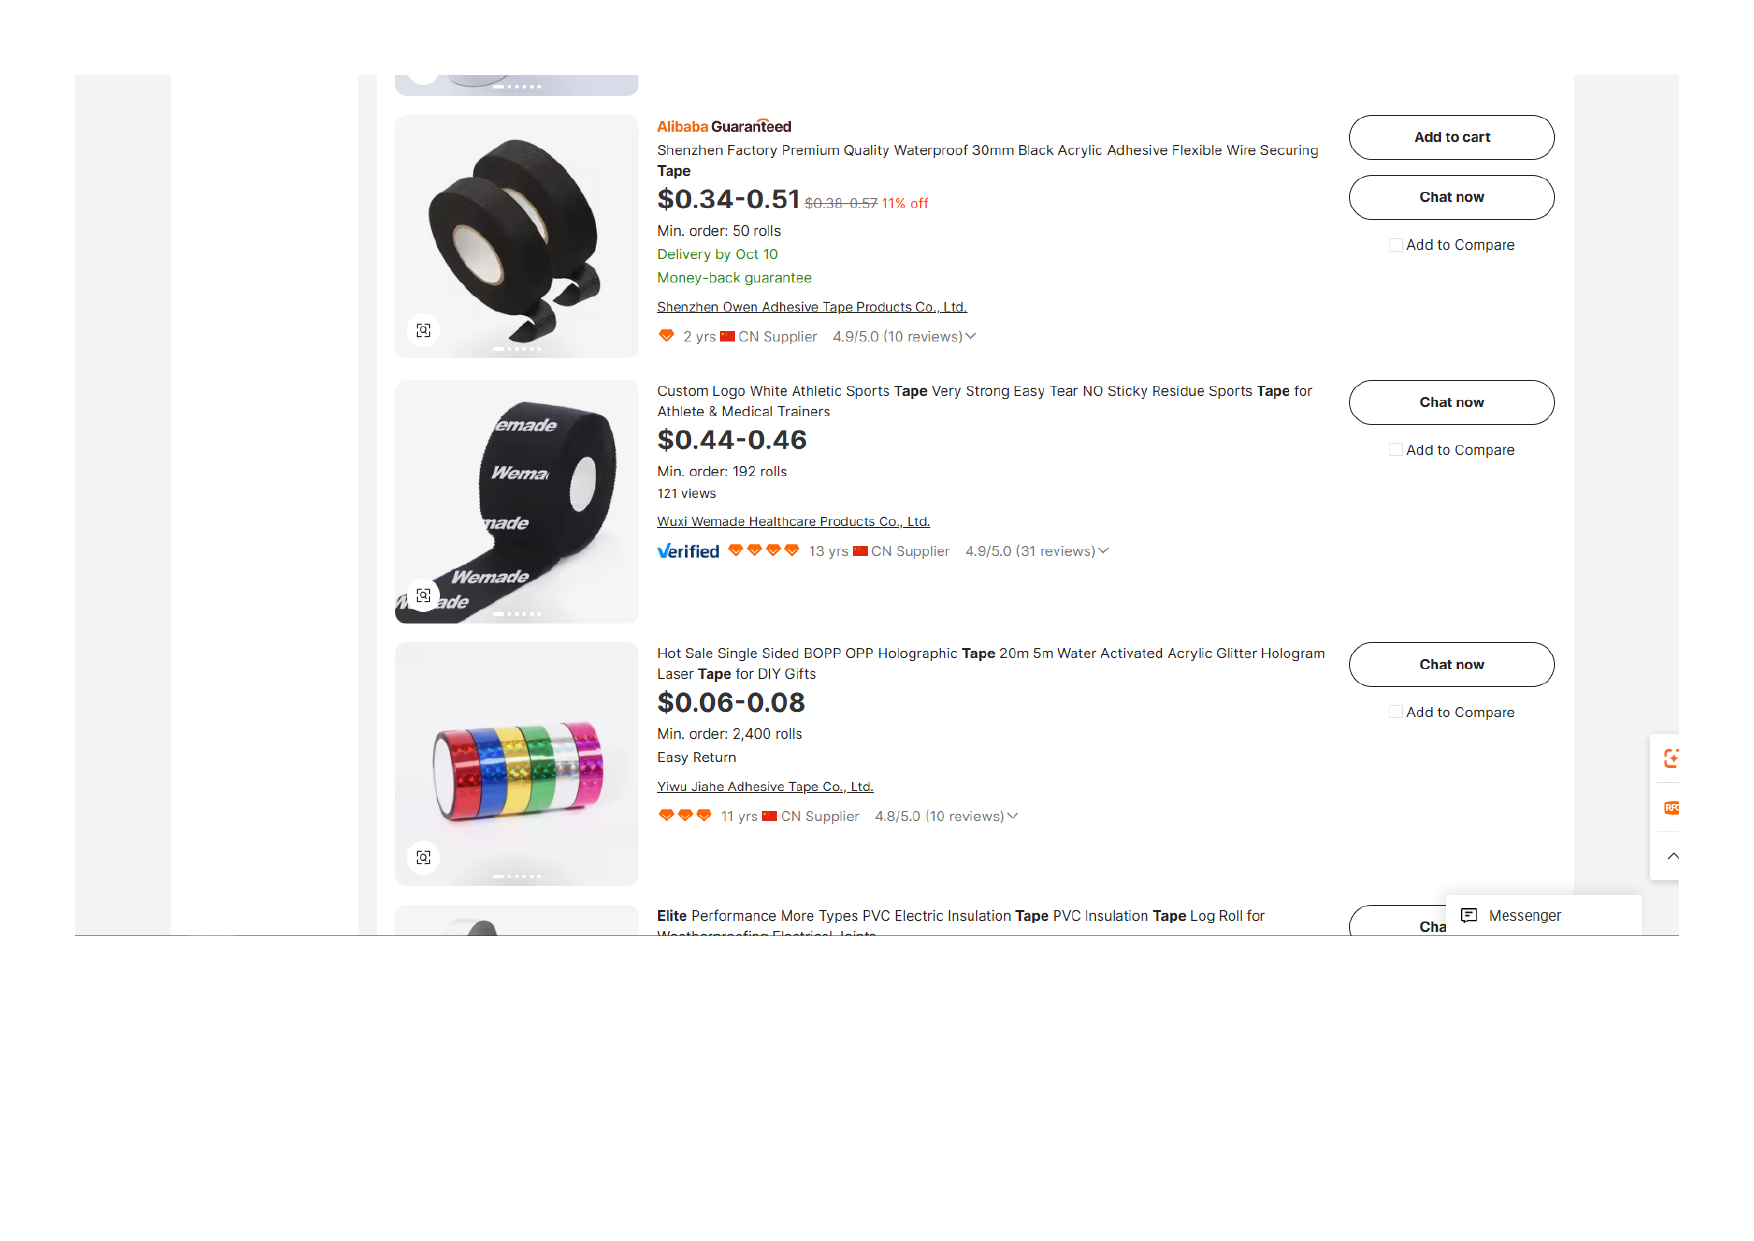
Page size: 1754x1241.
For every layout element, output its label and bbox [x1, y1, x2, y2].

picture [75, 75, 1679, 936]
